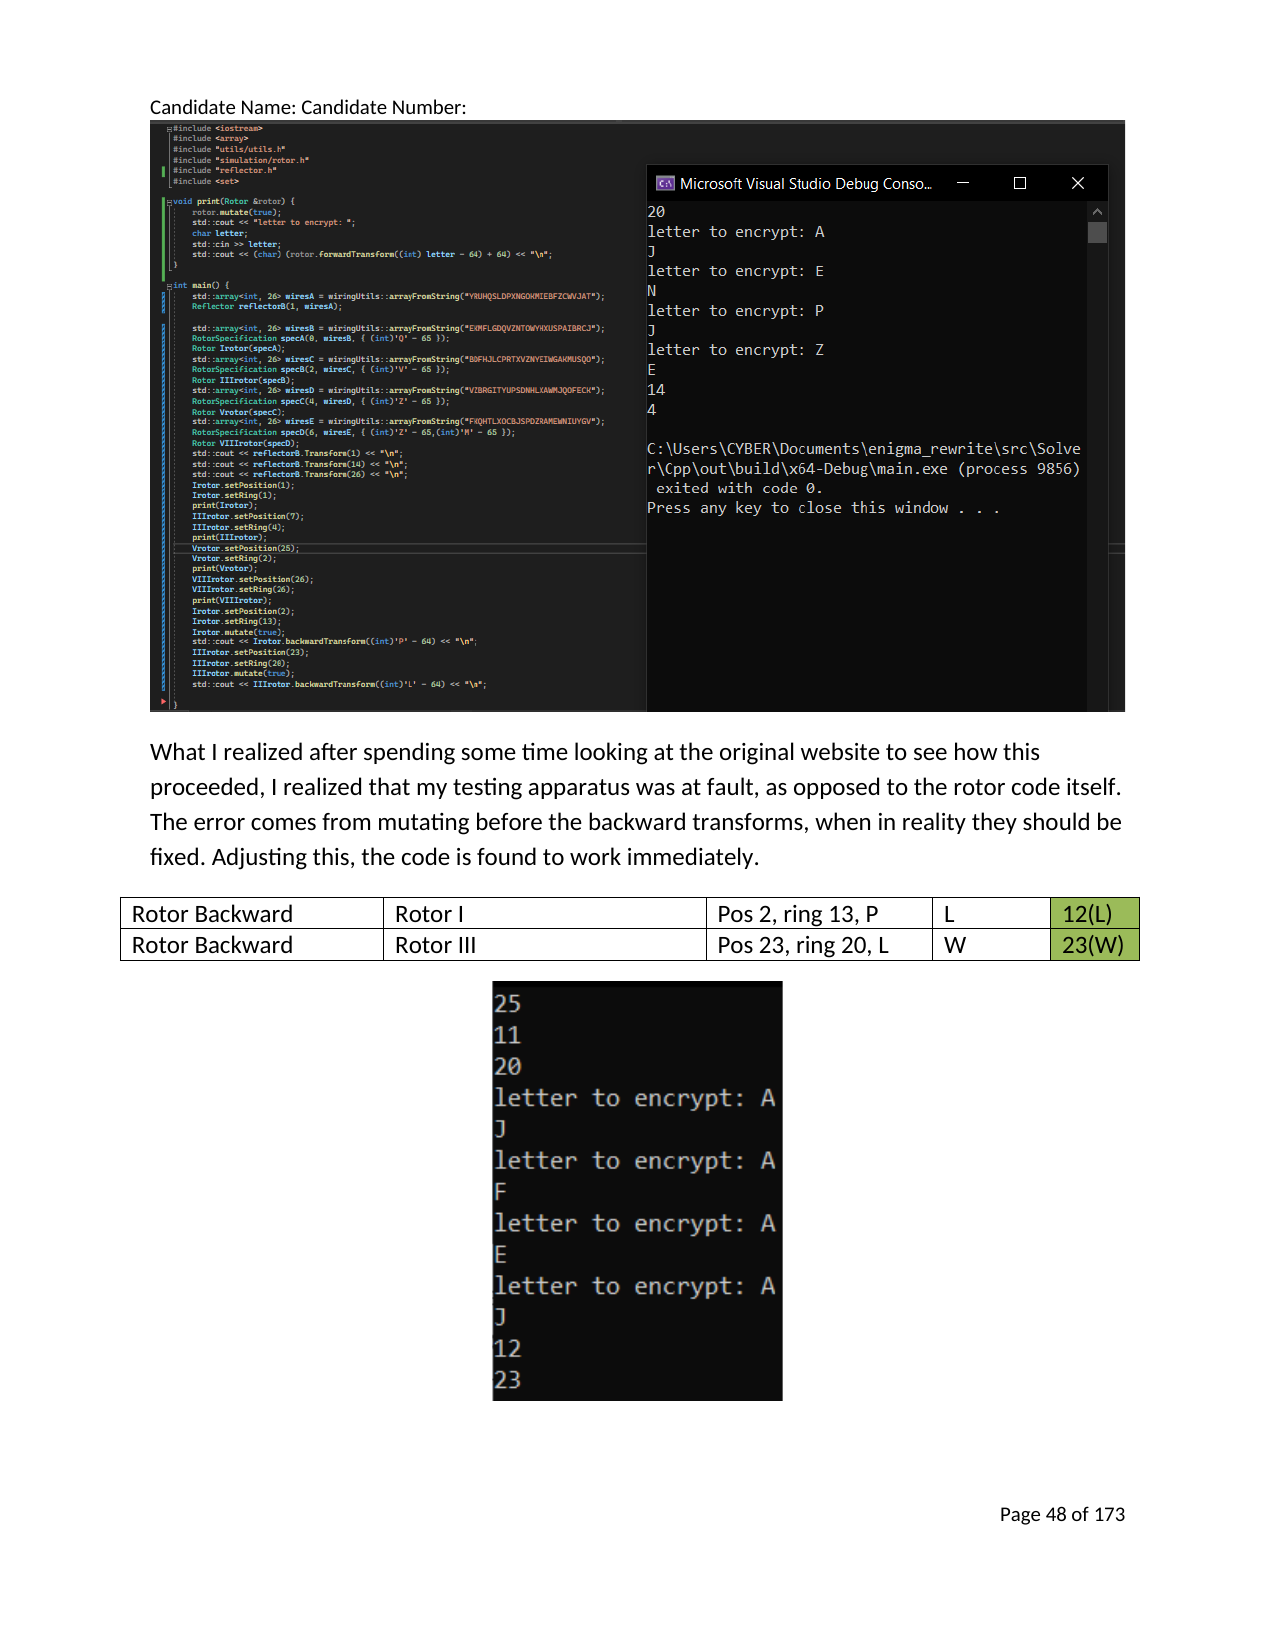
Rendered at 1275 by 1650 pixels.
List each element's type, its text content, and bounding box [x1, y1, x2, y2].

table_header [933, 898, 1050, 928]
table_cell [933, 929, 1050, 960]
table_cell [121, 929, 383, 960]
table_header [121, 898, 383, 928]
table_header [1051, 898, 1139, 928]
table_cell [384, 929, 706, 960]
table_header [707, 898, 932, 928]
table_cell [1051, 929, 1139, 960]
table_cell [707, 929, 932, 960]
text What I realized after spending some time looking at the original website to see how this proceeded, I realized that my testing apparatus was at fault, as opposed to the rotor code itself. The error comes from mutating before the backward transforms, when in reality they should be fixed. Adjusting this, the code is found to work immediately. [150, 736, 1125, 871]
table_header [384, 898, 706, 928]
picture [492, 981, 783, 1401]
picture [150, 120, 1125, 712]
